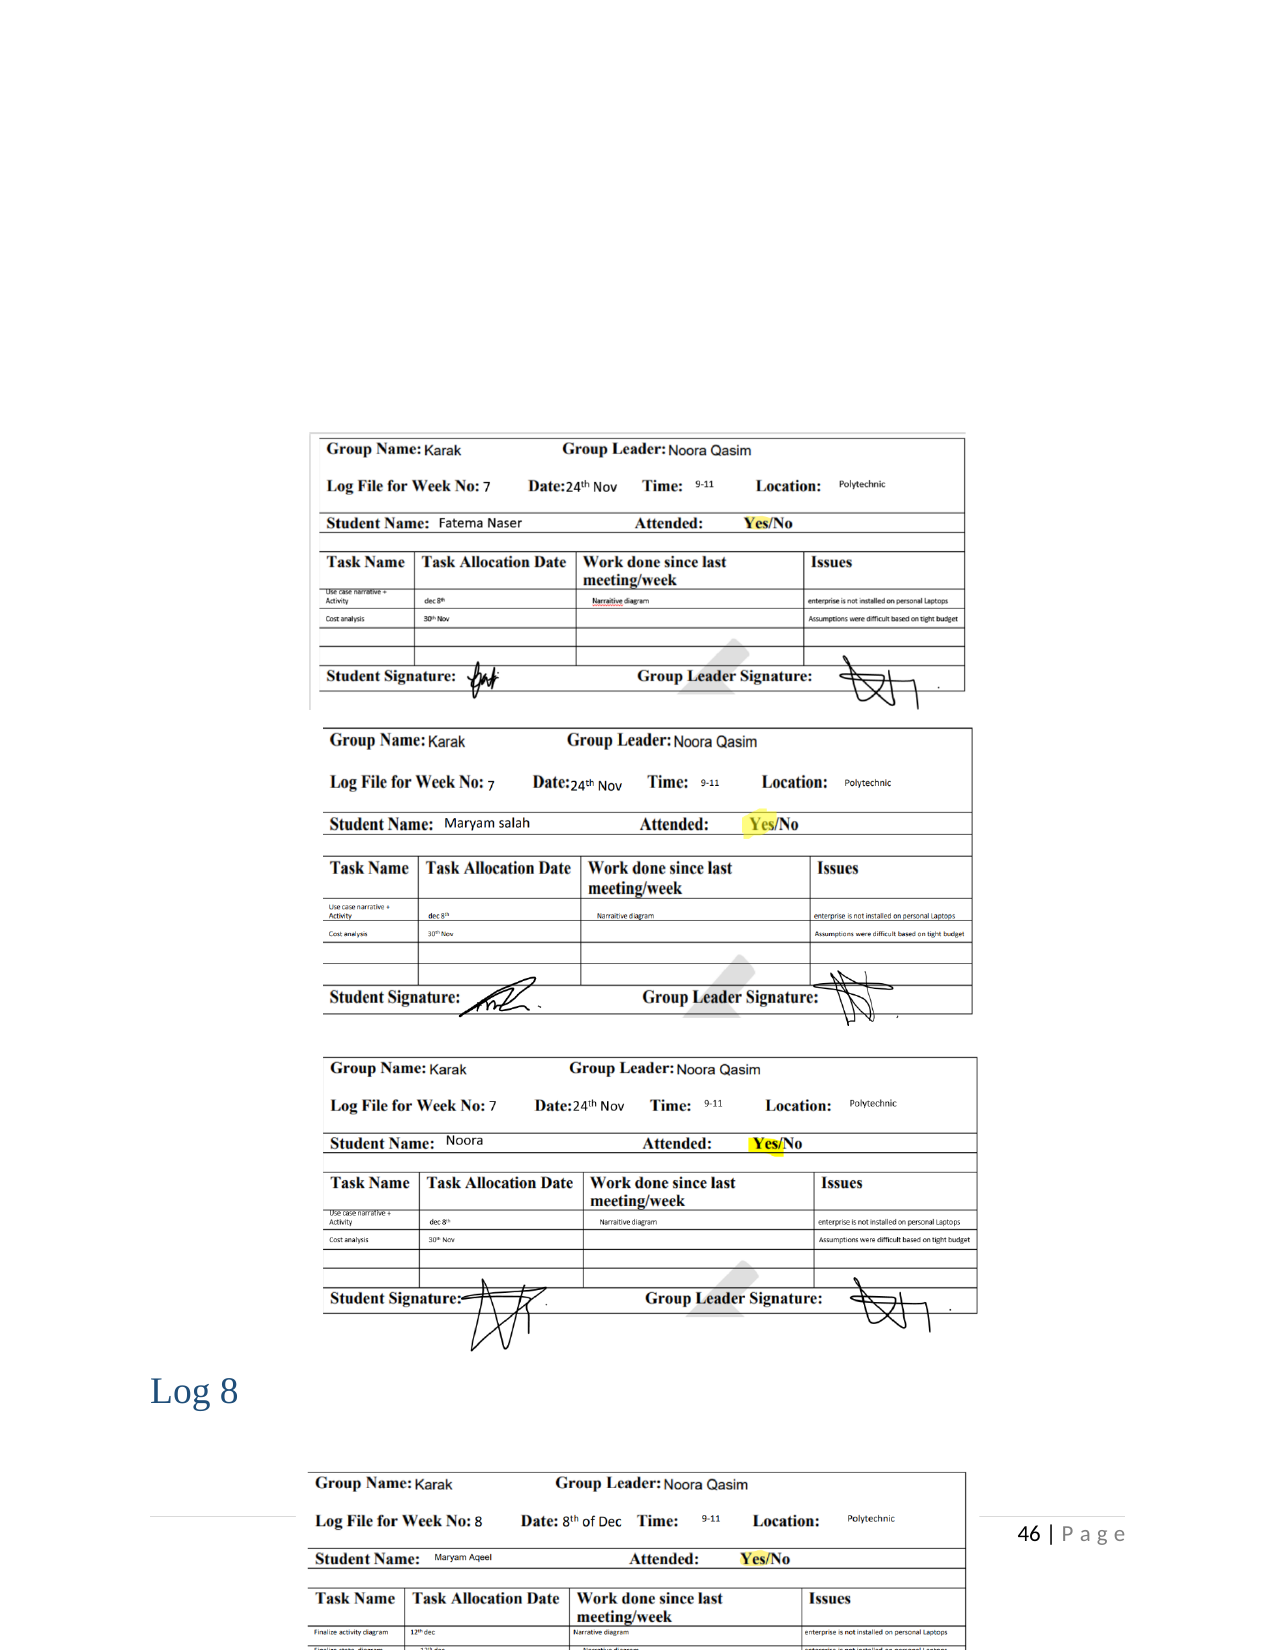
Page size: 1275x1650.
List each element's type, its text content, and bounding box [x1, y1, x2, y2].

subtitle Log 8 [150, 1369, 1125, 1412]
picture [309, 432, 966, 710]
picture [311, 1046, 997, 1358]
picture [315, 715, 983, 1030]
picture [295, 1451, 980, 1650]
